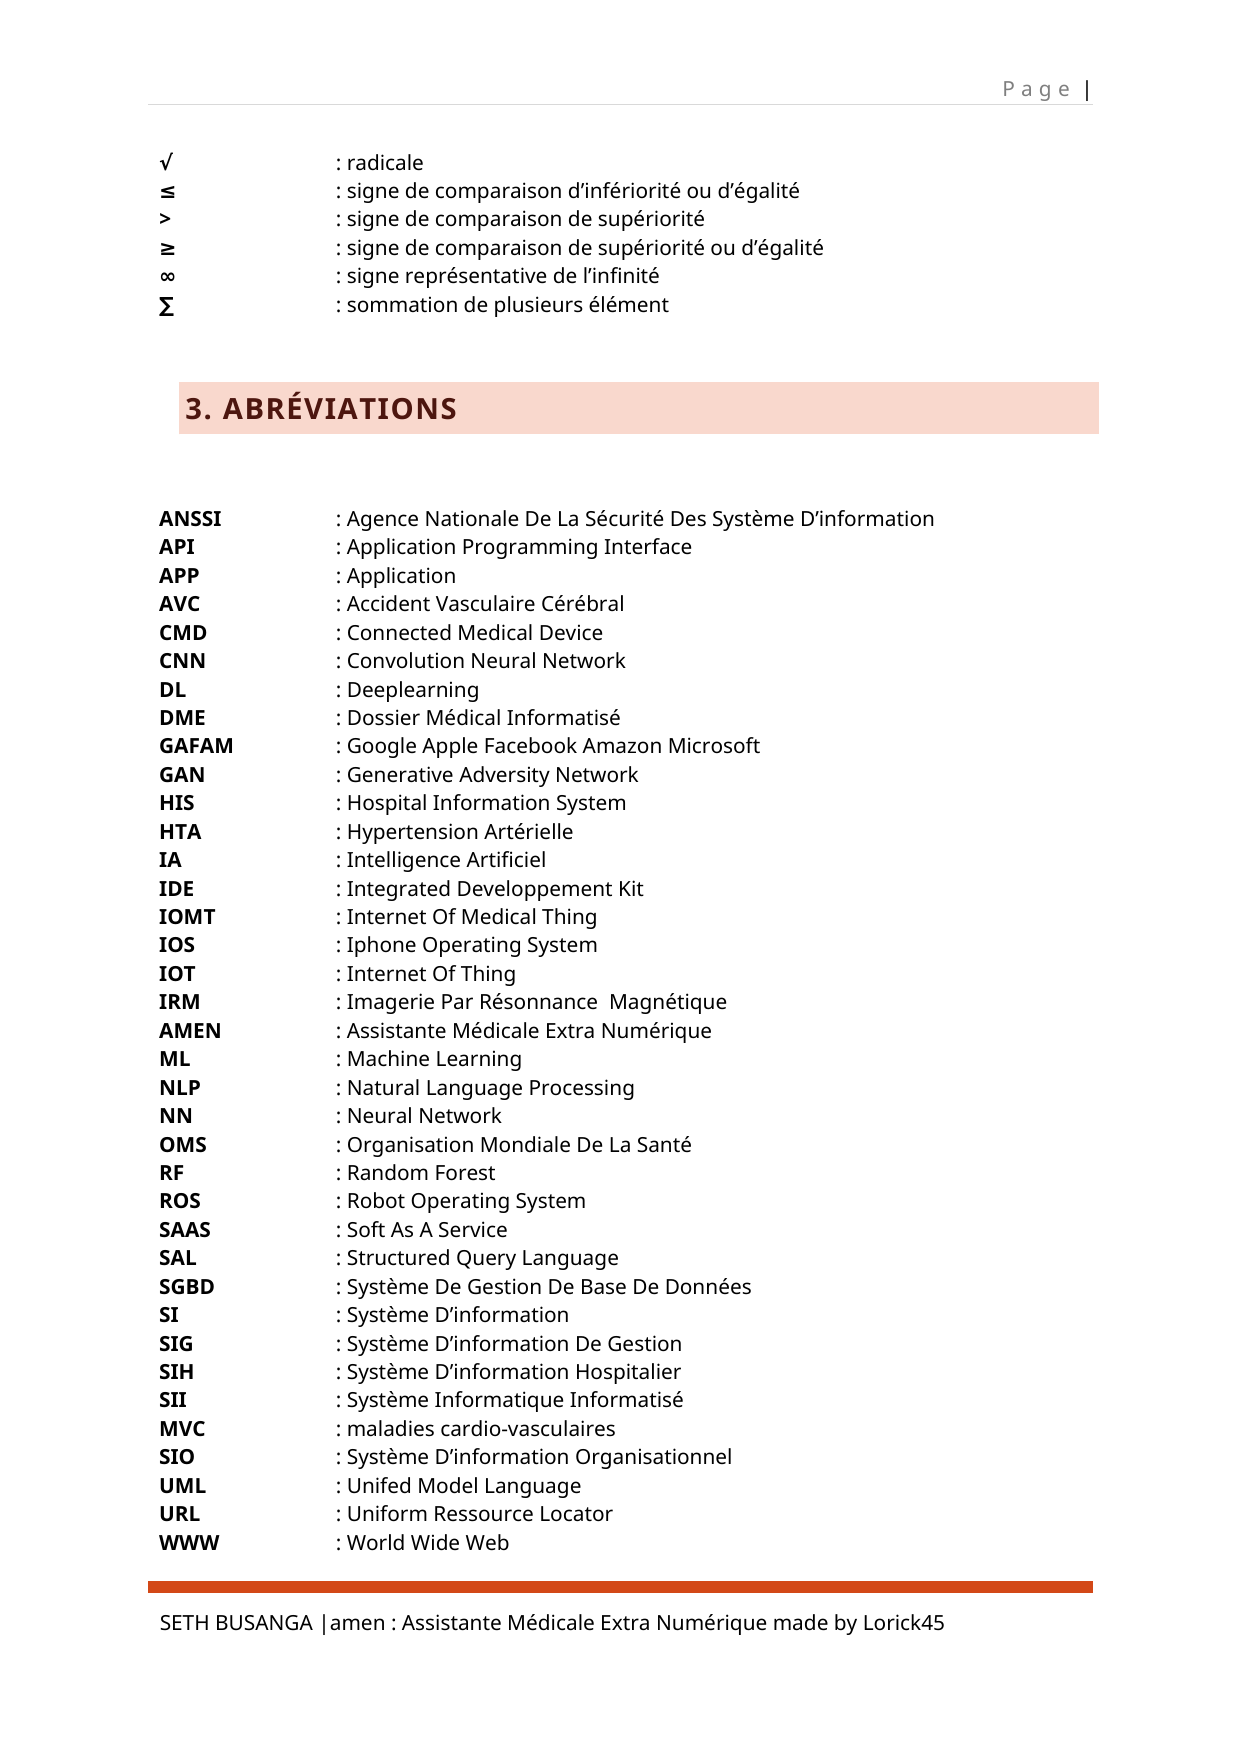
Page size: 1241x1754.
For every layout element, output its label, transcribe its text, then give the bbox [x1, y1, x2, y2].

table_cell HIS [148, 789, 324, 817]
table_cell WWW [148, 1528, 324, 1556]
table_cell IOMT [148, 902, 324, 931]
table_cell : radicale [324, 148, 1092, 176]
table_cell DL [148, 675, 324, 703]
table_header : Agence Nationale De La Sécurité Des Système D’information [324, 504, 1092, 532]
table_cell : Deeplearning [324, 675, 1092, 703]
table_cell AMEN [148, 1016, 324, 1044]
table_cell SII MVC [148, 1386, 324, 1442]
table_cell SIH [148, 1357, 324, 1386]
table_cell SGBD [148, 1272, 324, 1300]
table_cell : Hypertension Artérielle [324, 817, 1092, 845]
table_cell : Neural Network [324, 1101, 1092, 1130]
table_cell : Application Programming Interface [324, 533, 1092, 561]
table_cell SI [148, 1300, 324, 1329]
table_cell : Hospital Information System [324, 789, 1092, 817]
table_cell : Google Apple Facebook Amazon Microsoft [324, 732, 1092, 760]
table_cell : Iphone Operating System [324, 931, 1092, 959]
table_cell IRM [148, 988, 324, 1016]
table_cell IOS [148, 931, 324, 959]
table_cell > [148, 205, 324, 233]
table_cell API [148, 533, 324, 561]
table_cell ML [148, 1044, 324, 1073]
table_cell ∑ [148, 290, 324, 318]
table_cell : Système De Gestion De Base De Données [324, 1272, 1092, 1300]
table_cell : Generative Adversity Network [324, 760, 1092, 788]
table_cell : Intelligence Artificiel [324, 845, 1092, 874]
table_cell : sommation de plusieurs élément [324, 290, 1092, 318]
table_cell ∞ [148, 261, 324, 290]
table_cell SAL [148, 1244, 324, 1272]
table_cell SIG [148, 1329, 324, 1357]
table_cell : signe représentative de l’infinité [324, 261, 1092, 290]
table_cell : Integrated Developpement Kit [324, 874, 1092, 902]
table_cell : signe de comparaison d’infériorité ou d’égalité [324, 176, 1092, 204]
table_cell : Système D’information De Gestion [324, 1329, 1092, 1357]
subtitle Abréviations [185, 388, 1093, 428]
table_cell CNN [148, 646, 324, 675]
table_cell ROS [148, 1187, 324, 1215]
table_cell : Connected Medical Device [324, 618, 1092, 646]
table_cell : Robot Operating System [324, 1187, 1092, 1215]
table_cell GAN [148, 760, 324, 788]
table_cell : Accident Vasculaire Cérébral [324, 589, 1092, 618]
table_cell CMD [148, 618, 324, 646]
table_cell : Structured Query Language [324, 1244, 1092, 1272]
table_cell : Soft As A Service [324, 1215, 1092, 1243]
table_cell : Unifed Model Language [324, 1471, 1092, 1499]
table_cell AVC [148, 589, 324, 618]
table_cell IDE [148, 874, 324, 902]
table_cell ≥ [148, 233, 324, 261]
table_cell : Application [324, 561, 1092, 589]
table_cell APP [148, 561, 324, 589]
table_cell √ [148, 148, 324, 176]
table_cell : Assistante Médicale Extra Numérique [324, 1016, 1092, 1044]
table_cell : Organisation Mondiale De La Santé [324, 1130, 1092, 1158]
table_cell : Internet Of Thing [324, 959, 1092, 987]
table_cell NLP [148, 1073, 324, 1101]
table_cell : Uniform Ressource Locator [324, 1499, 1092, 1528]
table_cell : Imagerie Par Résonnance Magnétique [324, 988, 1092, 1016]
table_cell UML [148, 1471, 324, 1499]
table_cell DME [148, 703, 324, 732]
table_cell URL [148, 1499, 324, 1528]
table_cell ≤ [148, 176, 324, 204]
table_cell : World Wide Web [324, 1528, 1092, 1556]
table_cell SAAS [148, 1215, 324, 1243]
table_cell NN [148, 1101, 324, 1130]
table_cell IOT [148, 959, 324, 987]
table_cell RF [148, 1158, 324, 1187]
table_cell : Machine Learning [324, 1044, 1092, 1073]
table_cell GAFAM [148, 732, 324, 760]
table_cell : signe de comparaison de supériorité [324, 205, 1092, 233]
table_cell : Dossier Médical Informatisé [324, 703, 1092, 732]
table_cell : Système D’information Hospitalier [324, 1357, 1092, 1386]
table_cell : Random Forest [324, 1158, 1092, 1187]
table_cell : Système Informatique Informatisé : maladies cardio-vasculaires [324, 1386, 1092, 1442]
table_cell : Convolution Neural Network [324, 646, 1092, 675]
table_header ANSSI [148, 504, 324, 532]
table_cell : Natural Language Processing [324, 1073, 1092, 1101]
table_cell : Système D’information [324, 1300, 1092, 1329]
table_cell OMS [148, 1130, 324, 1158]
table_cell SIO [148, 1443, 324, 1471]
table_cell HTA [148, 817, 324, 845]
table_cell : Système D’information Organisationnel [324, 1443, 1092, 1471]
table_cell : signe de comparaison de supériorité ou d’égalité [324, 233, 1092, 261]
table_cell IA [148, 845, 324, 874]
table_cell : Internet Of Medical Thing [324, 902, 1092, 931]
